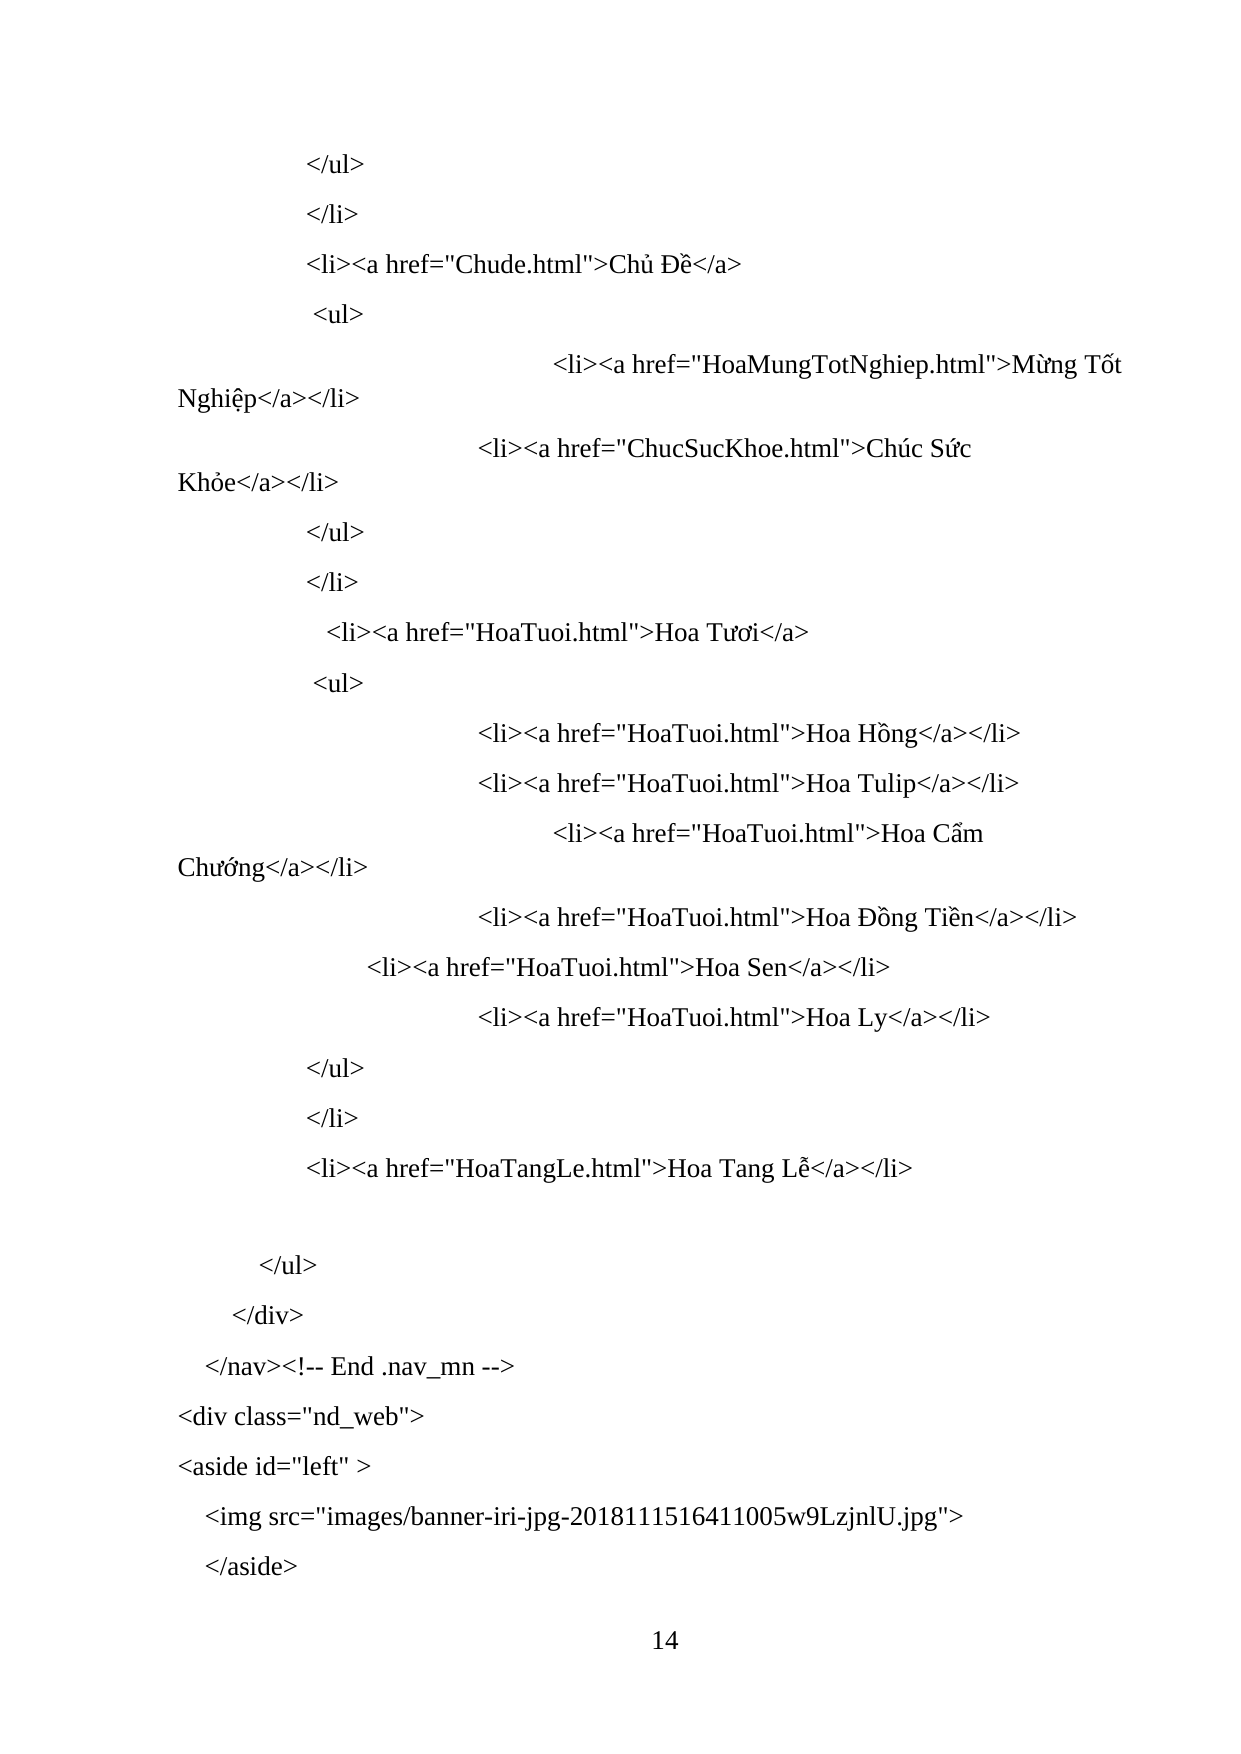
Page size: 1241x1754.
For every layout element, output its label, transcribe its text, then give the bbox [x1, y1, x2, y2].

text <li><a href="HoaTuoi.html">Hoa Hồng</a></li> [177, 717, 1122, 748]
text </li> [177, 566, 1122, 597]
text </aside> [177, 1550, 1122, 1582]
text </ul> [177, 1249, 1122, 1280]
text <li><a href="HoaTuoi.html">Hoa Tươi</a> [177, 616, 1122, 648]
text </ul> [177, 1052, 1122, 1083]
text <li><a href="HoaTuoi.html">Hoa Tulip</a></li> [177, 767, 1122, 798]
text <div class="nd_web"> [177, 1400, 1122, 1431]
text </ul> [177, 148, 1122, 179]
text </div> [177, 1299, 1122, 1331]
text <li><a href="HoaTangLe.html">Hoa Tang Lễ</a></li> [177, 1152, 1122, 1183]
text <li><a href="HoaTuoi.html">Hoa Đồng Tiền</a></li> [177, 901, 1122, 932]
text <li><a href="HoaMungTotNghiep.html">Mừng Tốt Nghiệp</a></li> [177, 348, 1122, 413]
text </ul> [177, 516, 1122, 547]
text <ul> [177, 667, 1122, 698]
text </nav><!-- End .nav_mn --> [177, 1349, 1122, 1381]
text <ul> [177, 298, 1122, 329]
text </li> [177, 198, 1122, 229]
text <li><a href="HoaTuoi.html">Hoa Ly</a></li> [177, 1001, 1122, 1033]
text <li><a href="HoaTuoi.html">Hoa Cẩm Chướng</a></li> [177, 817, 1122, 882]
text </li> [177, 1102, 1122, 1133]
text <li><a href="ChucSucKhoe.html">Chúc Sức Khỏe</a></li> [177, 432, 1122, 497]
text <img src="images/banner-iri-jpg-2018111516411005w9LzjnlU.jpg"> [177, 1500, 1122, 1531]
text <li><a href="Chude.html">Chủ Đề</a> [177, 248, 1122, 279]
text <aside id="left" > [177, 1450, 1122, 1481]
text <li><a href="HoaTuoi.html">Hoa Sen</a></li> [177, 951, 1122, 982]
